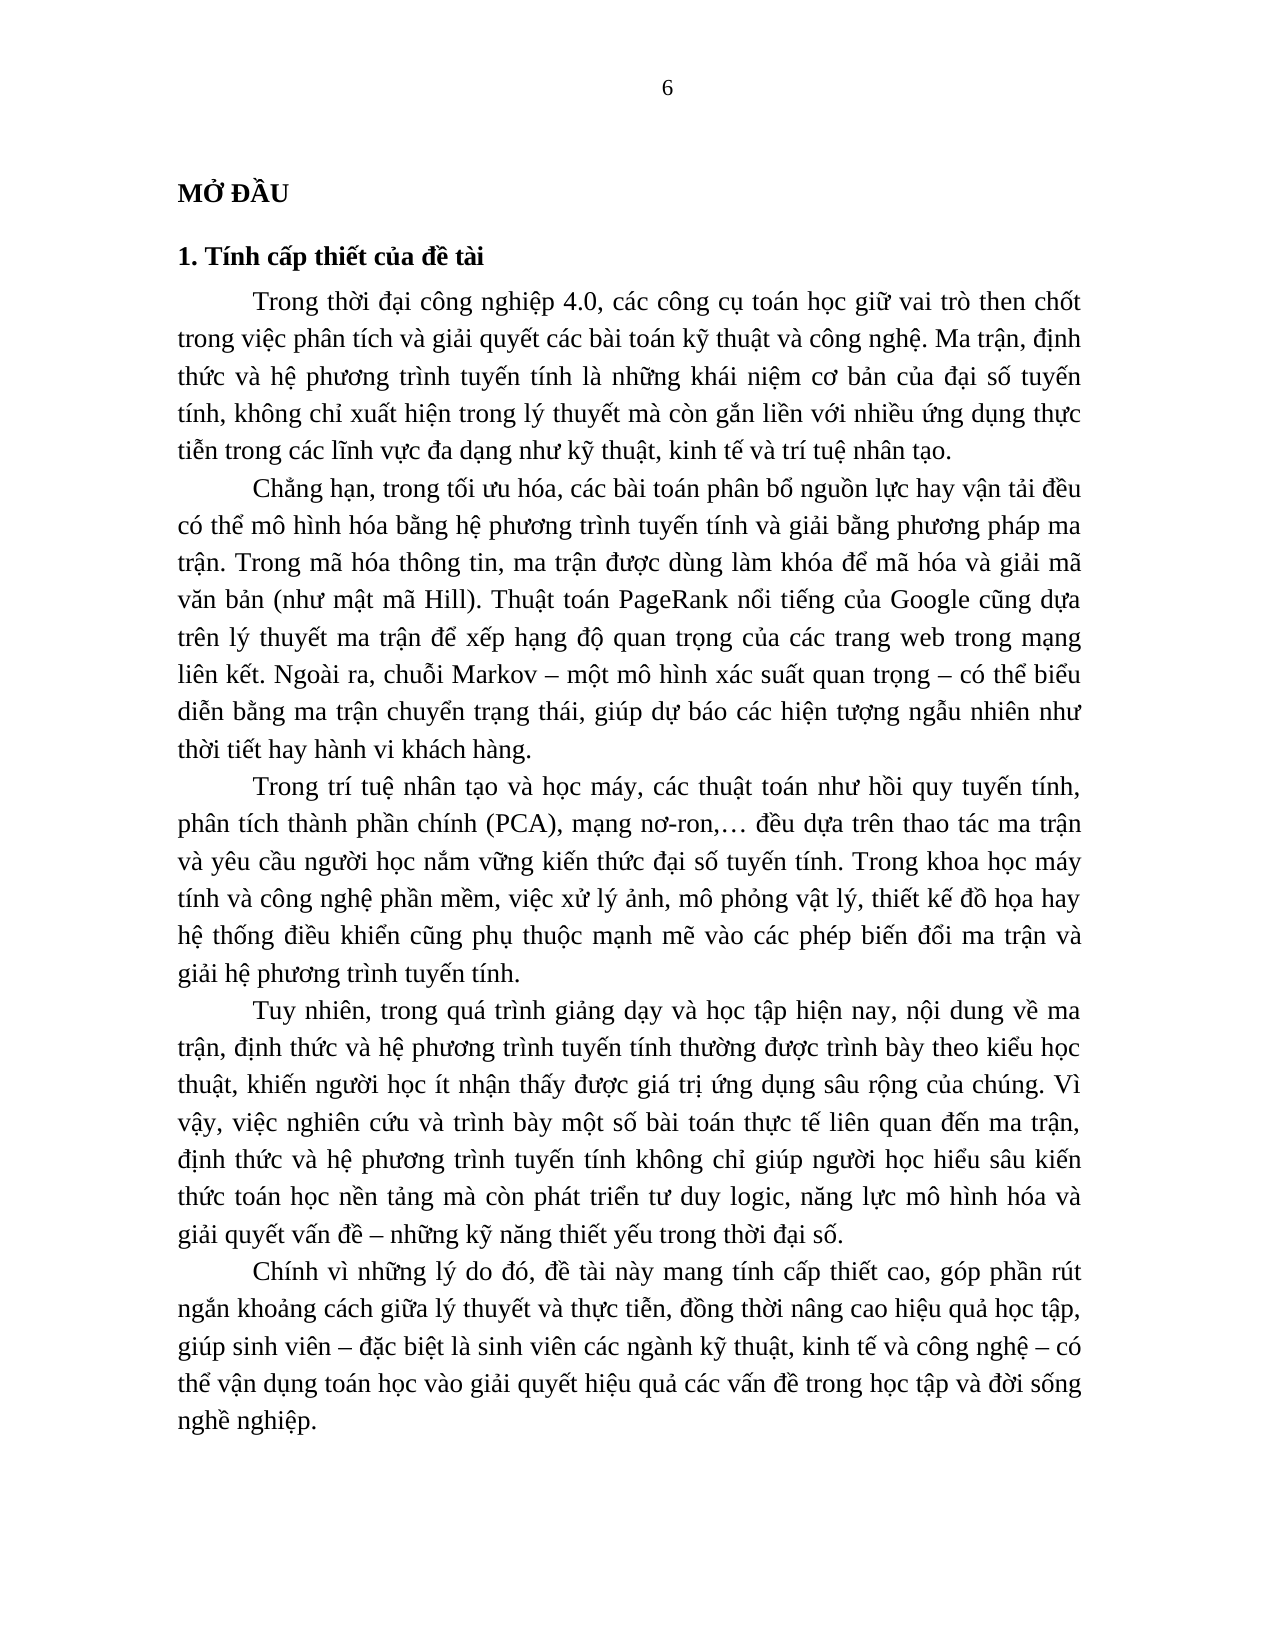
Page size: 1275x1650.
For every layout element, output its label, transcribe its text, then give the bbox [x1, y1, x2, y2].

text Trong trí tuệ nhân tạo và học máy, các thuật toán như hồi quy tuyến tính, phân tích thành phần chính (PCA), mạng nơ-ron,… đều dựa trên thao tác ma trận và yêu cầu người học nắm vững kiến thức đại số tuyến tính. Trong khoa học máy tính và công nghệ phần mềm, việc xử lý ảnh, mô phỏng vật lý, thiết kế đồ họa hay hệ thống điều khiển cũng phụ thuộc mạnh mẽ vào các phép biến đổi ma trận và giải hệ phương trình tuyến tính. [177, 770, 1082, 808]
text Trong trí tuệ nhân tạo và học máy, các thuật toán như hồi quy tuyến tính, phân tích thành phần chính (PCA), mạng nơ-ron,… đều dựa trên thao tác ma trận và yêu cầu người học nắm vững kiến thức đại số tuyến tính. Trong khoa học máy tính và công nghệ phần mềm, việc xử lý ảnh, mô phỏng vật lý, thiết kế đồ họa hay hệ thống điều khiển cũng phụ thuộc mạnh mẽ vào các phép biến đổi ma trận và giải hệ phương trình tuyến tính. [177, 951, 1082, 988]
text Trong thời đại công nghiệp 4.0, các công cụ toán học giữ vai trò then chốt trong việc phân tích và giải quyết các bài toán kỹ thuật và công nghệ. Ma trận, định thức và hệ phương trình tuyến tính là những khái niệm cơ bản của đại số tuyến tính, không chỉ xuất hiện trong lý thuyết mà còn gắn liền với nhiều ứng dụng thực tiễn trong các lĩnh vực đa dạng như kỹ thuật, kinh tế và trí tuệ nhân tạo. [177, 428, 1082, 466]
subtitle MỞ ĐẦU [177, 177, 1082, 208]
subtitle 1. Tính cấp thiết của đề tài [177, 239, 1082, 271]
text Chính vì những lý do đó, đề tài này mang tính cấp thiết cao, góp phần rút ngắn khoảng cách giữa lý thuyết và thực tiễn, đồng thời nâng cao hiệu quả học tập, giúp sinh viên – đặc biệt là sinh viên các ngành kỹ thuật, kinh tế và công nghệ – có thể vận dụng toán học vào giải quyết hiệu quả các vấn đề trong học tập và đời sống nghề nghiệp. [177, 1255, 1082, 1293]
text Chính vì những lý do đó, đề tài này mang tính cấp thiết cao, góp phần rút ngắn khoảng cách giữa lý thuyết và thực tiễn, đồng thời nâng cao hiệu quả học tập, giúp sinh viên – đặc biệt là sinh viên các ngành kỹ thuật, kinh tế và công nghệ – có thể vận dụng toán học vào giải quyết hiệu quả các vấn đề trong học tập và đời sống nghề nghiệp. [177, 1398, 1082, 1436]
text Trong thời đại công nghiệp 4.0, các công cụ toán học giữ vai trò then chốt trong việc phân tích và giải quyết các bài toán kỹ thuật và công nghệ. Ma trận, định thức và hệ phương trình tuyến tính là những khái niệm cơ bản của đại số tuyến tính, không chỉ xuất hiện trong lý thuyết mà còn gắn liền với nhiều ứng dụng thực tiễn trong các lĩnh vực đa dạng như kỹ thuật, kinh tế và trí tuệ nhân tạo. [177, 285, 1082, 323]
text Tuy nhiên, trong quá trình giảng dạy và học tập hiện nay, nội dung về ma trận, định thức và hệ phương trình tuyến tính thường được trình bày theo kiểu học thuật, khiến người học ít nhận thấy được giá trị ứng dụng sâu rộng của chúng. Vì vậy, việc nghiên cứu và trình bày một số bài toán thực tế liên quan đến ma trận, định thức và hệ phương trình tuyến tính không chỉ giúp người học hiểu sâu kiến thức toán học nền tảng mà còn phát triển tư duy logic, năng lực mô hình hóa và giải quyết vấn đề – những kỹ năng thiết yếu trong thời đại số. [177, 1212, 1082, 1249]
text Tuy nhiên, trong quá trình giảng dạy và học tập hiện nay, nội dung về ma trận, định thức và hệ phương trình tuyến tính thường được trình bày theo kiểu học thuật, khiến người học ít nhận thấy được giá trị ứng dụng sâu rộng của chúng. Vì vậy, việc nghiên cứu và trình bày một số bài toán thực tế liên quan đến ma trận, định thức và hệ phương trình tuyến tính không chỉ giúp người học hiểu sâu kiến thức toán học nền tảng mà còn phát triển tư duy logic, năng lực mô hình hóa và giải quyết vấn đề – những kỹ năng thiết yếu trong thời đại số. [177, 994, 1082, 1031]
